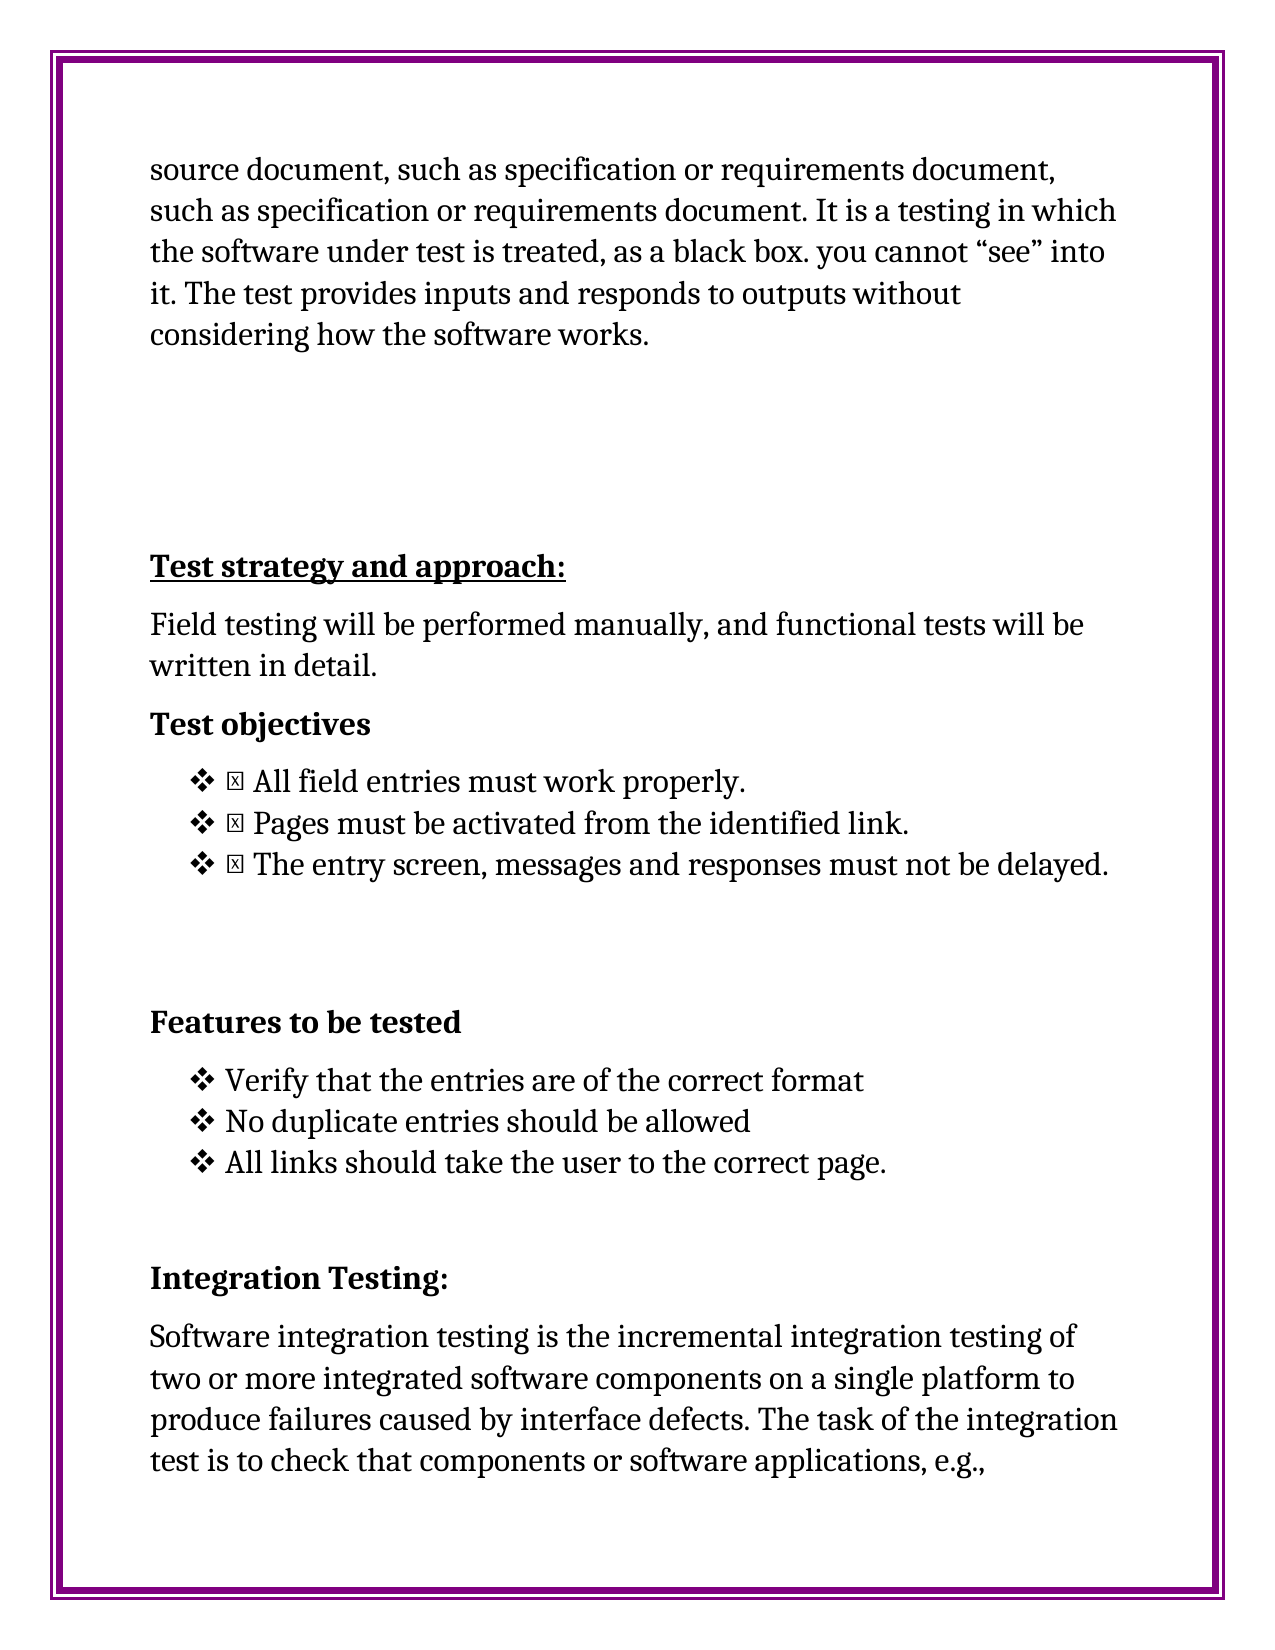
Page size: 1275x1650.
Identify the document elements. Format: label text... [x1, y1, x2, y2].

list No duplicate entries should be allowed [187, 1102, 1125, 1141]
list All links should take the user to the correct page. [187, 1144, 1125, 1182]
text Field testing will be performed manually, and functional tests will be written in detail. [150, 606, 1125, 685]
list  The entry screen, messages and responses must not be delayed. [187, 846, 1125, 884]
text Integration Testing: [150, 1260, 1125, 1298]
text Test objectives [150, 705, 1125, 743]
list  All field entries must work properly. [187, 763, 1125, 801]
list Verify that the entries are of the correct format [187, 1061, 1125, 1099]
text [150, 150, 1125, 354]
text Test strategy and approach: [150, 547, 1125, 586]
text Features to be tested [150, 1003, 1125, 1041]
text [150, 1318, 1125, 1480]
list  Pages must be activated from the identified link. [187, 804, 1125, 843]
